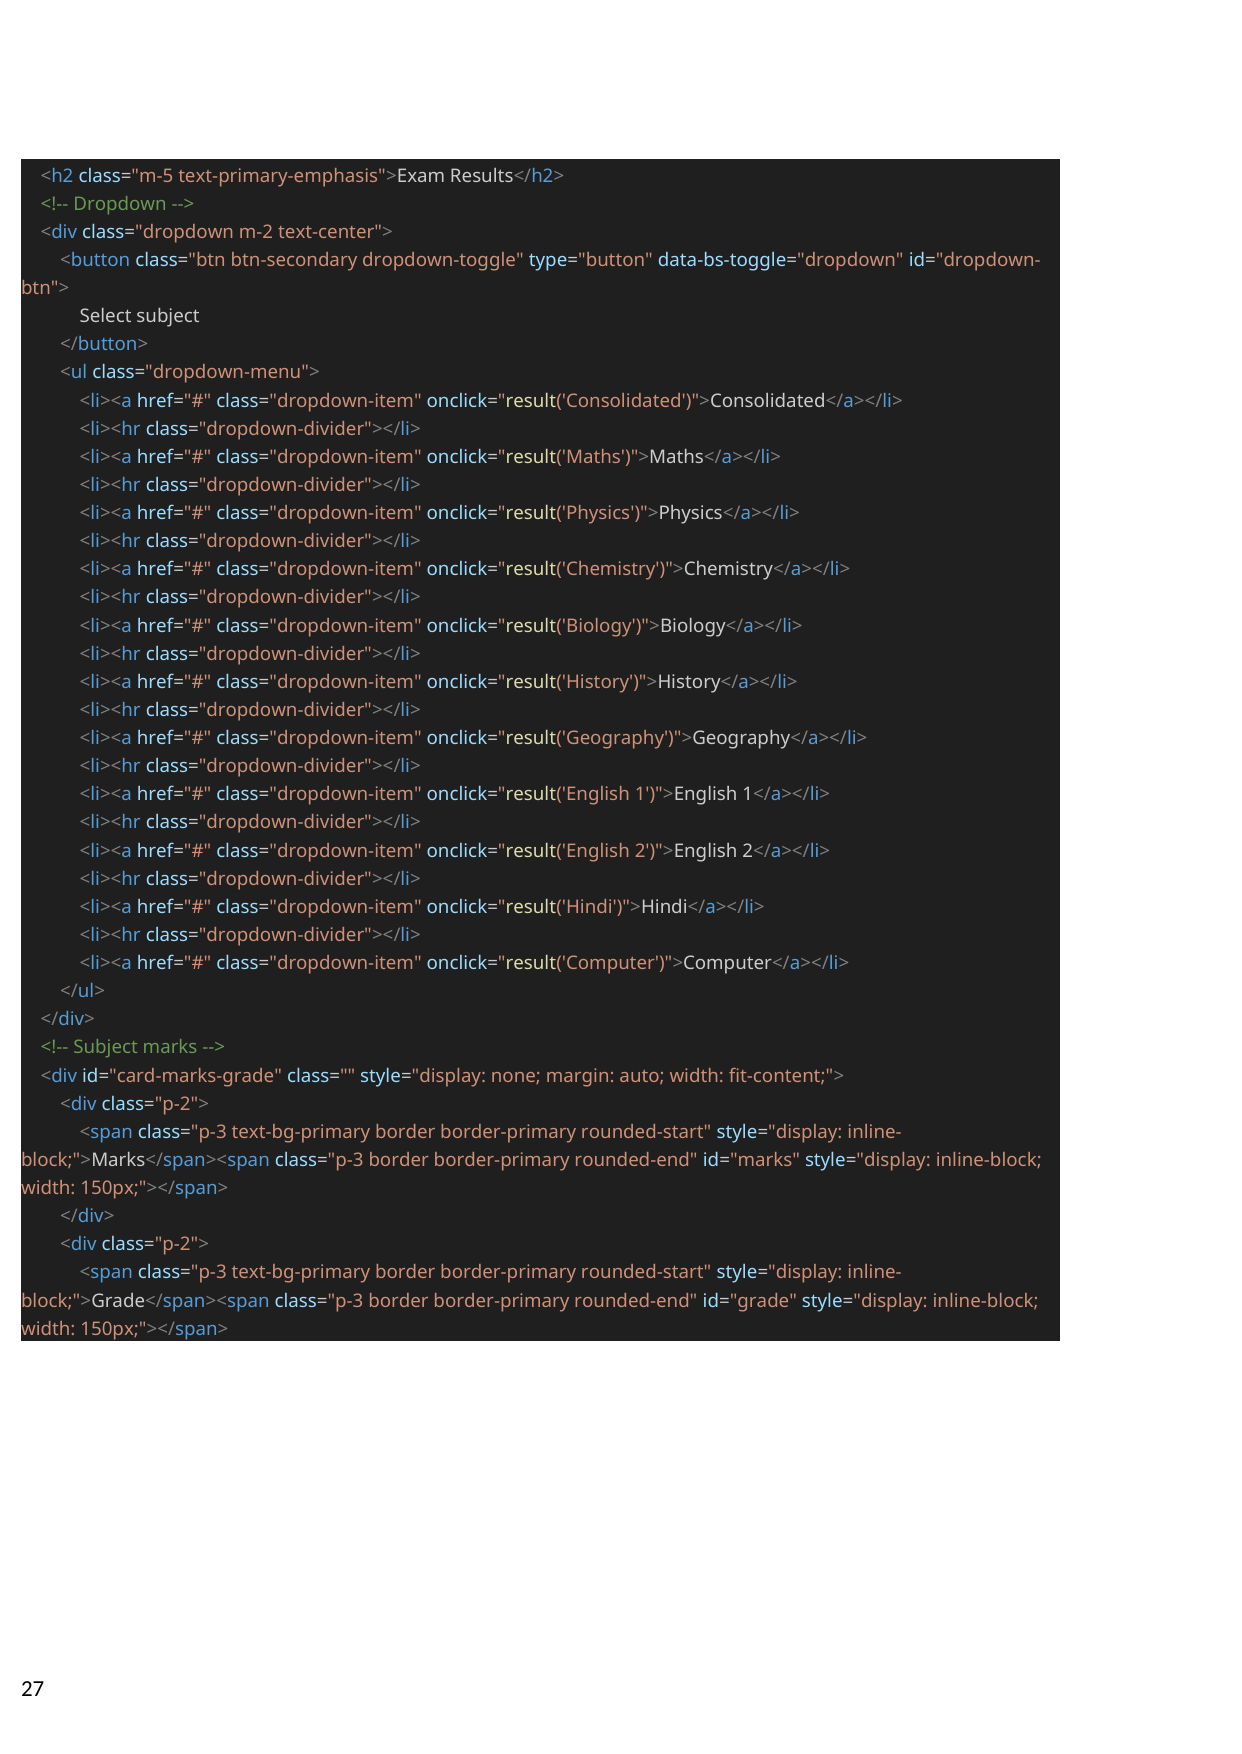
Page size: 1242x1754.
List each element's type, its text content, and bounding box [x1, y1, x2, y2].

text <li><a href="#" class="dropdown-item" onclick="result('Geography')">Geography</a></li> [21, 722, 1060, 750]
text <li><a href="#" class="dropdown-item" onclick="result('History')">History</a></li> [21, 666, 1060, 694]
text <span class="p-3 text-bg-primary border border-primary rounded-start" style="display: inline-block;">Marks</span><span class="p-3 border border-primary rounded-end" id="marks" style="display: inline-block; width: 150px;"></span> [21, 1116, 1060, 1200]
text <button class="btn btn-secondary dropdown-toggle" type="button" data-bs-toggle="dropdown" id="dropdown-btn"> [21, 244, 1060, 300]
text <li><hr class="dropdown-divider"></li> [21, 469, 1060, 497]
text <h2 class="m-5 text-primary-emphasis">Exam Results</h2> [21, 159, 1060, 187]
text <li><a href="#" class="dropdown-item" onclick="result('English 1')">English 1</a></li> [21, 778, 1060, 806]
text </div> [21, 1003, 1060, 1031]
text <li><a href="#" class="dropdown-item" onclick="result('English 2')">English 2</a></li> [21, 834, 1060, 862]
text <div class="p-2"> [21, 1087, 1060, 1116]
text <li><a href="#" class="dropdown-item" onclick="result('Consolidated')">Consolidated</a></li> [21, 384, 1060, 412]
text <li><hr class="dropdown-divider"></li> [21, 750, 1060, 778]
text <li><a href="#" class="dropdown-item" onclick="result('Chemistry')">Chemistry</a></li> [21, 553, 1060, 581]
text <li><a href="#" class="dropdown-item" onclick="result('Hindi')">Hindi</a></li> [21, 891, 1060, 919]
text <!-- Subject marks --> [21, 1031, 1060, 1059]
text <li><hr class="dropdown-divider"></li> [21, 806, 1060, 834]
text Select subject [21, 300, 1060, 328]
text <li><a href="#" class="dropdown-item" onclick="result('Biology')">Biology</a></li> [21, 609, 1060, 637]
text <li><hr class="dropdown-divider"></li> [21, 637, 1060, 666]
text <li><a href="#" class="dropdown-item" onclick="result('Maths')">Maths</a></li> [21, 441, 1060, 469]
text <div class="dropdown m-2 text-center"> [21, 216, 1060, 244]
text <div class="p-2"> [21, 1228, 1060, 1256]
text <li><hr class="dropdown-divider"></li> [21, 694, 1060, 722]
text <ul class="dropdown-menu"> [21, 356, 1060, 384]
text <li><hr class="dropdown-divider"></li> [21, 862, 1060, 891]
text <li><hr class="dropdown-divider"></li> [21, 525, 1060, 553]
text <li><a href="#" class="dropdown-item" onclick="result('Physics')">Physics</a></li> [21, 497, 1060, 525]
text <li><hr class="dropdown-divider"></li> [21, 919, 1060, 947]
text </ul> [21, 975, 1060, 1003]
text <div id="card-marks-grade" class="" style="display: none; margin: auto; width: fit-content;"> [21, 1059, 1060, 1087]
text </button> [21, 328, 1060, 356]
text <li><hr class="dropdown-divider"></li> [21, 412, 1060, 441]
text <li><a href="#" class="dropdown-item" onclick="result('Computer')">Computer</a></li> [21, 947, 1060, 975]
text <span class="p-3 text-bg-primary border border-primary rounded-start" style="display: inline-block;">Grade</span><span class="p-3 border border-primary rounded-end" id="grade" style="display: inline-block; width: 150px;"></span> [21, 1256, 1060, 1341]
text <!-- Dropdown --> [21, 187, 1060, 216]
text </div> [21, 1200, 1060, 1228]
text <li><hr class="dropdown-divider"></li> [21, 581, 1060, 609]
